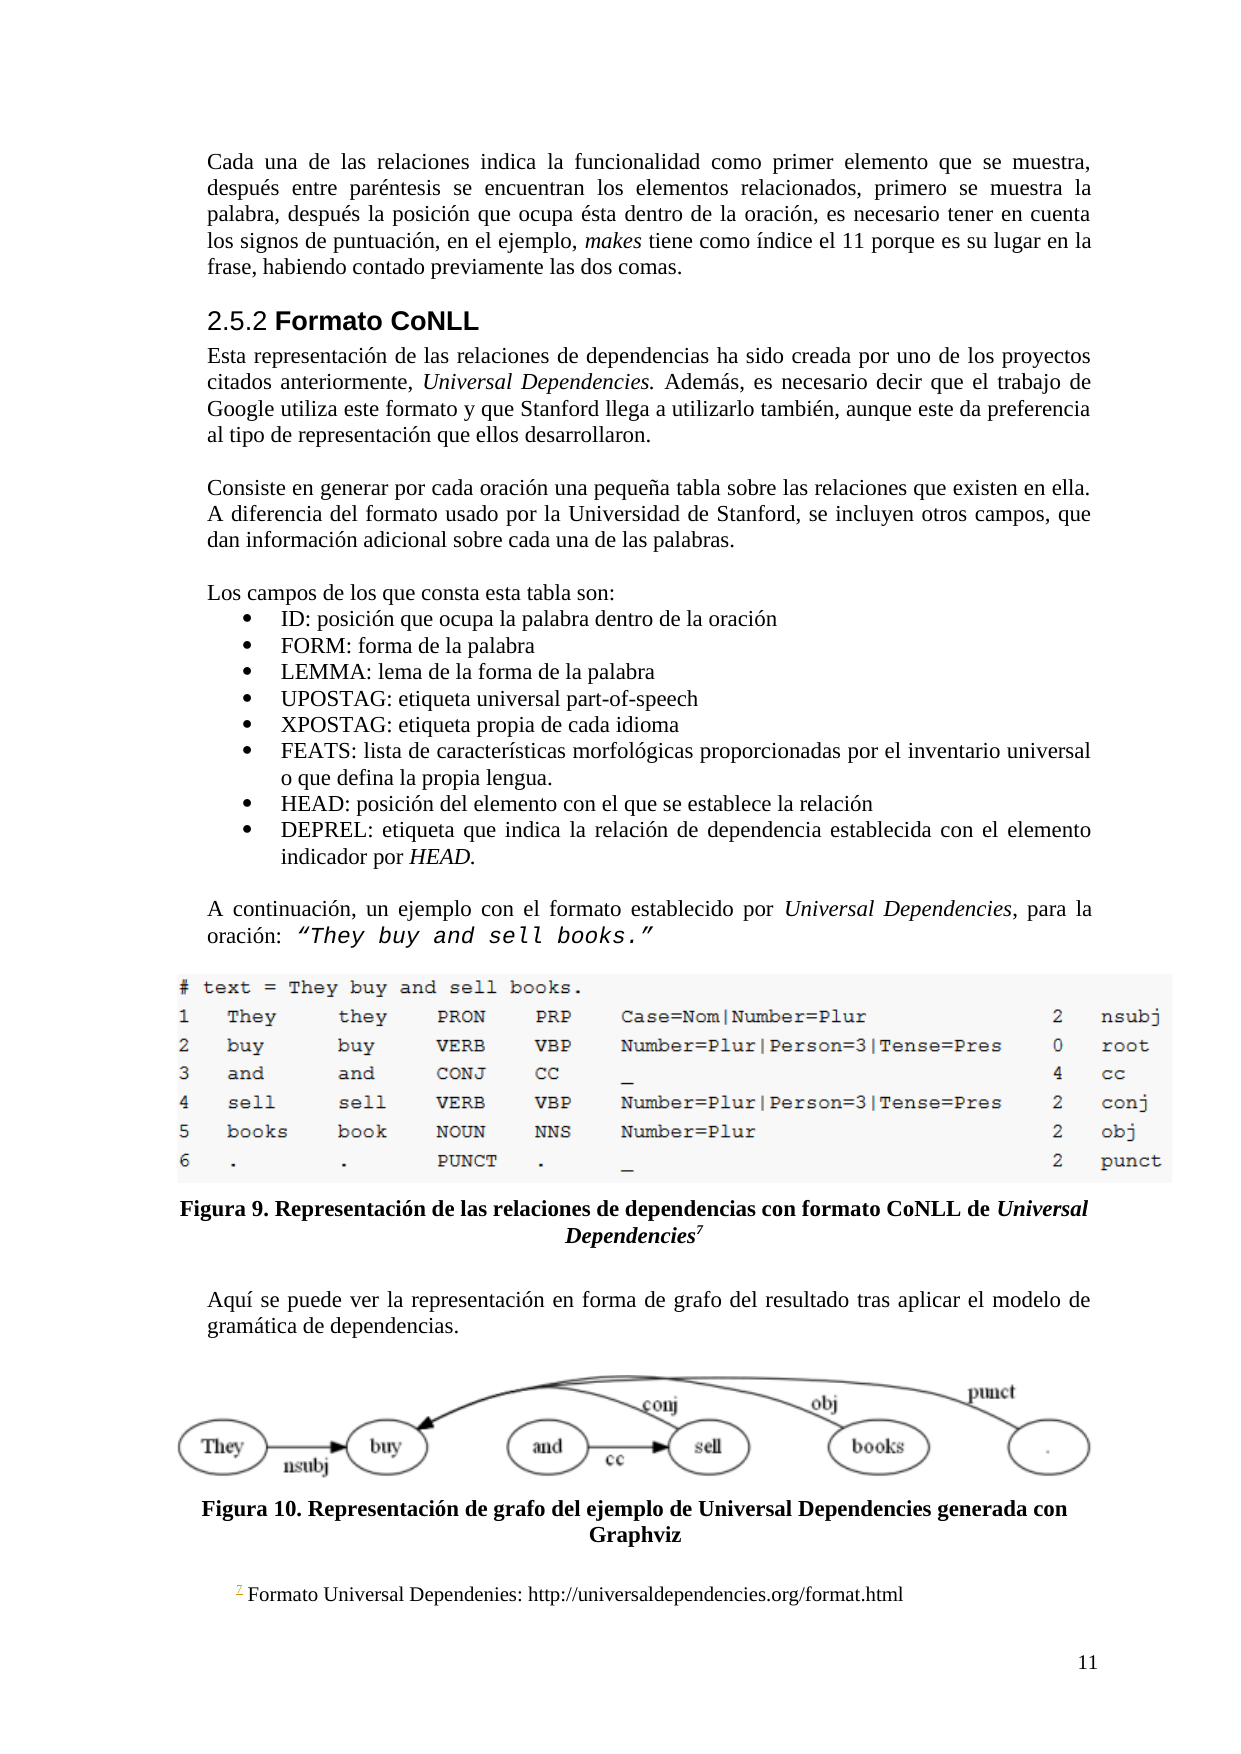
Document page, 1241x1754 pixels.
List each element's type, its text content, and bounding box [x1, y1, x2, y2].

list DEPREL: etiqueta que indica la relación de dependencia establecida con el elemento indicador por HEAD. [243, 816, 1092, 869]
list HEAD: posición del elemento con el que se establece la relación [243, 790, 1092, 816]
list ID: posición que ocupa la palabra dentro de la oración [243, 606, 1092, 632]
text Aquí se puede ver la representación en forma de grafo del resultado tras aplicar el modelo de gramática de dependencias. [207, 1286, 1092, 1338]
text Cada una de las relaciones indica la funcionalidad como primer elemento que se muestra, después entre paréntesis se encuentran los elementos relacionados, primero se muestra la palabra, después la posición que ocupa ésta dentro de la oración, es necesario tener en cuenta los signos de puntuación, en el ejemplo, makes tiene como índice el 11 porque es su lugar en la frase, habiendo contado previamente las dos comas. [207, 148, 1092, 279]
list FEATS: lista de características morfológicas proporcionadas por el inventario universal o que defina la propia lengua. [243, 737, 1092, 790]
text Esta representación de las relaciones de dependencias ha sido creada por uno de los proyectos citados anteriormente, Universal Dependencies. Además, es necesario decir que el trabajo de Google utiliza este formato y que Stanford llega a utilizarlo también, aunque este da preferencia al tipo de representación que ellos desarrollaron. [207, 342, 1092, 447]
text Consiste en generar por cada oración una pequeña tabla sobre las relaciones que existen en ella. A diferencia del formato usado por la Universidad de Stanford, se incluyen otros campos, que dan información adicional sobre cada una de las palabras. [207, 474, 1092, 553]
subtitle Formato CoNLL [207, 304, 1092, 336]
list XPOSTAG: etiqueta propia de cada idioma [243, 711, 1092, 737]
text Figura 9. Representación de las relaciones de dependencias con formato CoNLL de Universal Dependencies [177, 1195, 1092, 1248]
list UPOSTAG: etiqueta universal part-of-speech [243, 684, 1092, 711]
text Figura 10. Representación de grafo del ejemplo de Universal Dependencies generada con Graphviz [177, 1494, 1092, 1547]
picture [177, 974, 1173, 1183]
text Los campos de los que consta esta tabla son: [207, 579, 1092, 606]
list FORM: forma de la palabra [243, 632, 1092, 658]
text A continuación, un ejemplo con el formato establecido por Universal Dependencies, para la oración: “They buy and sell books.” [207, 895, 1092, 950]
list LEMMA: lema de la forma de la palabra [243, 658, 1092, 684]
